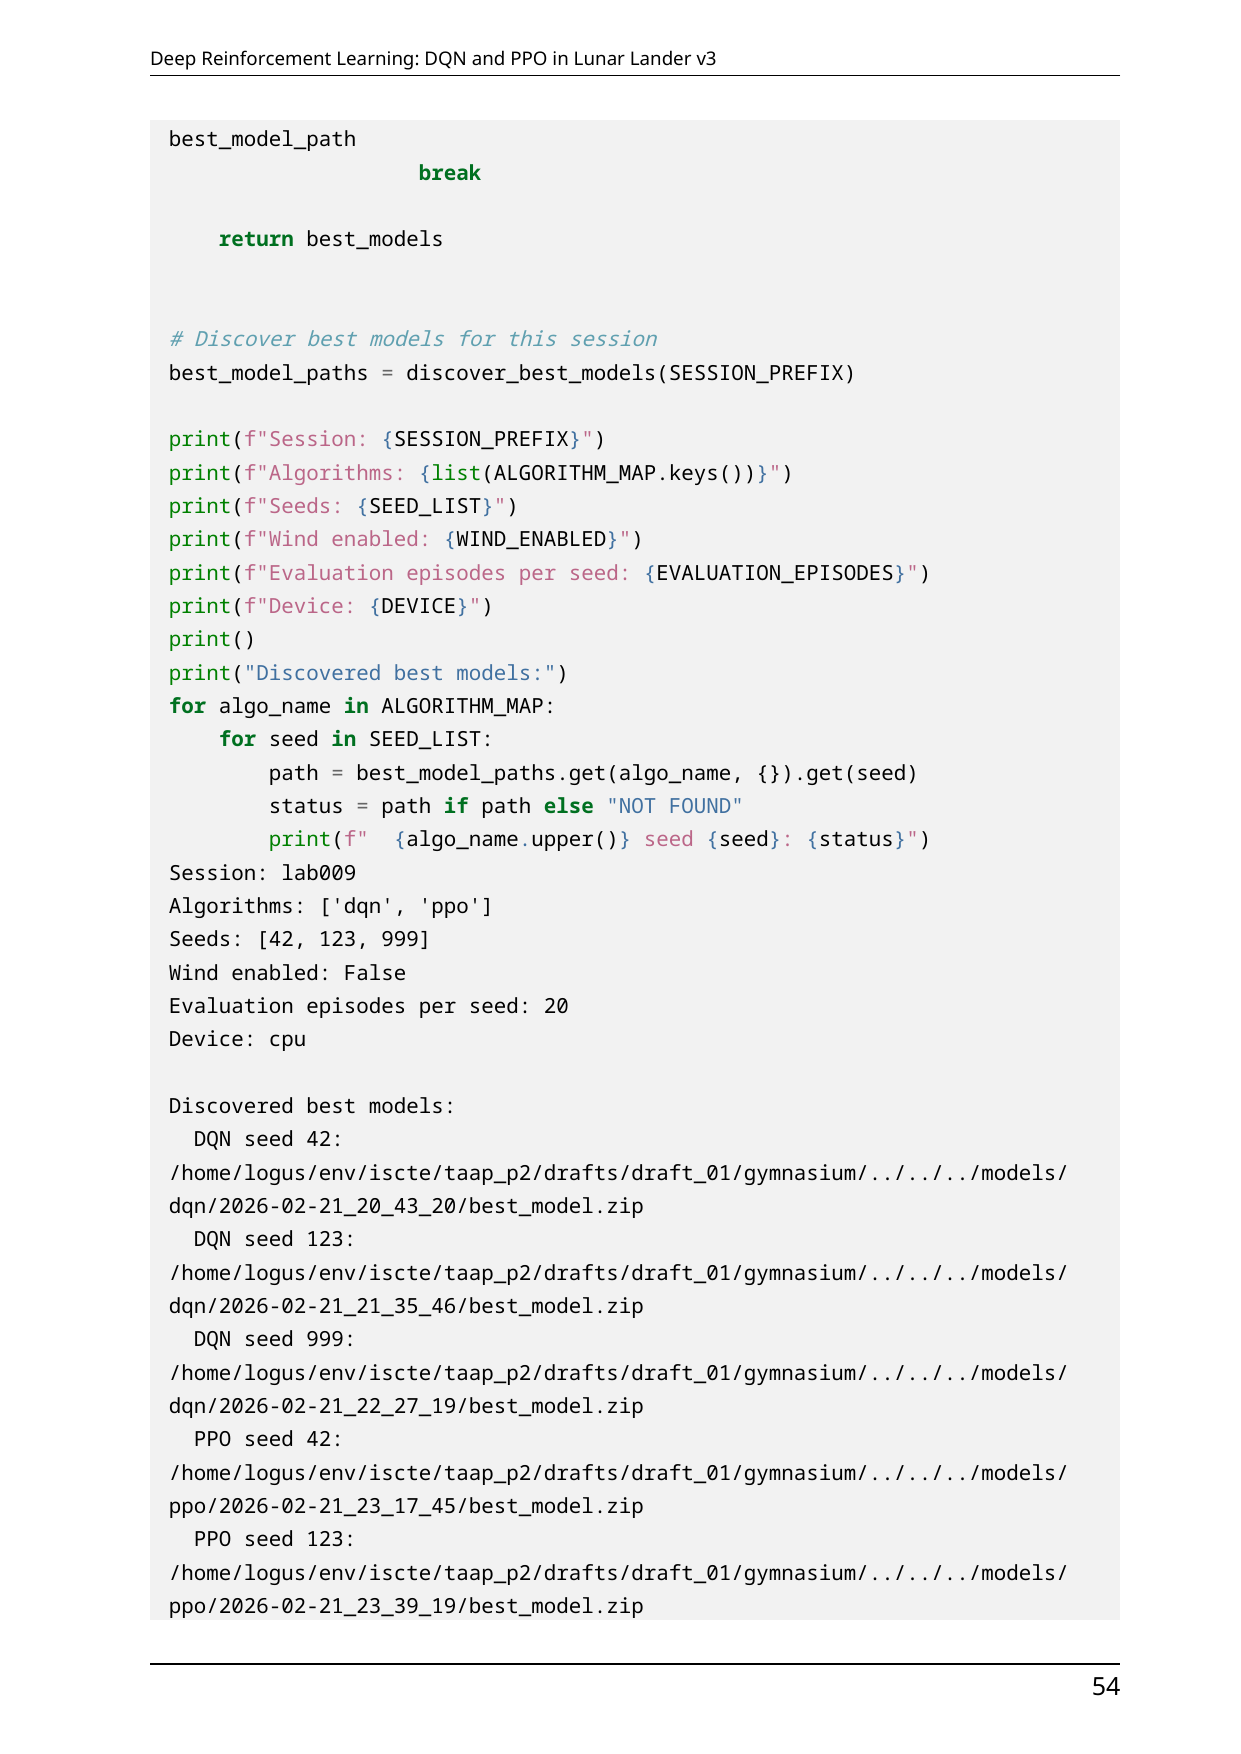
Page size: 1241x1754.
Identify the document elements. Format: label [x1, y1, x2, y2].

text [150, 120, 1120, 853]
text [150, 853, 1120, 1620]
